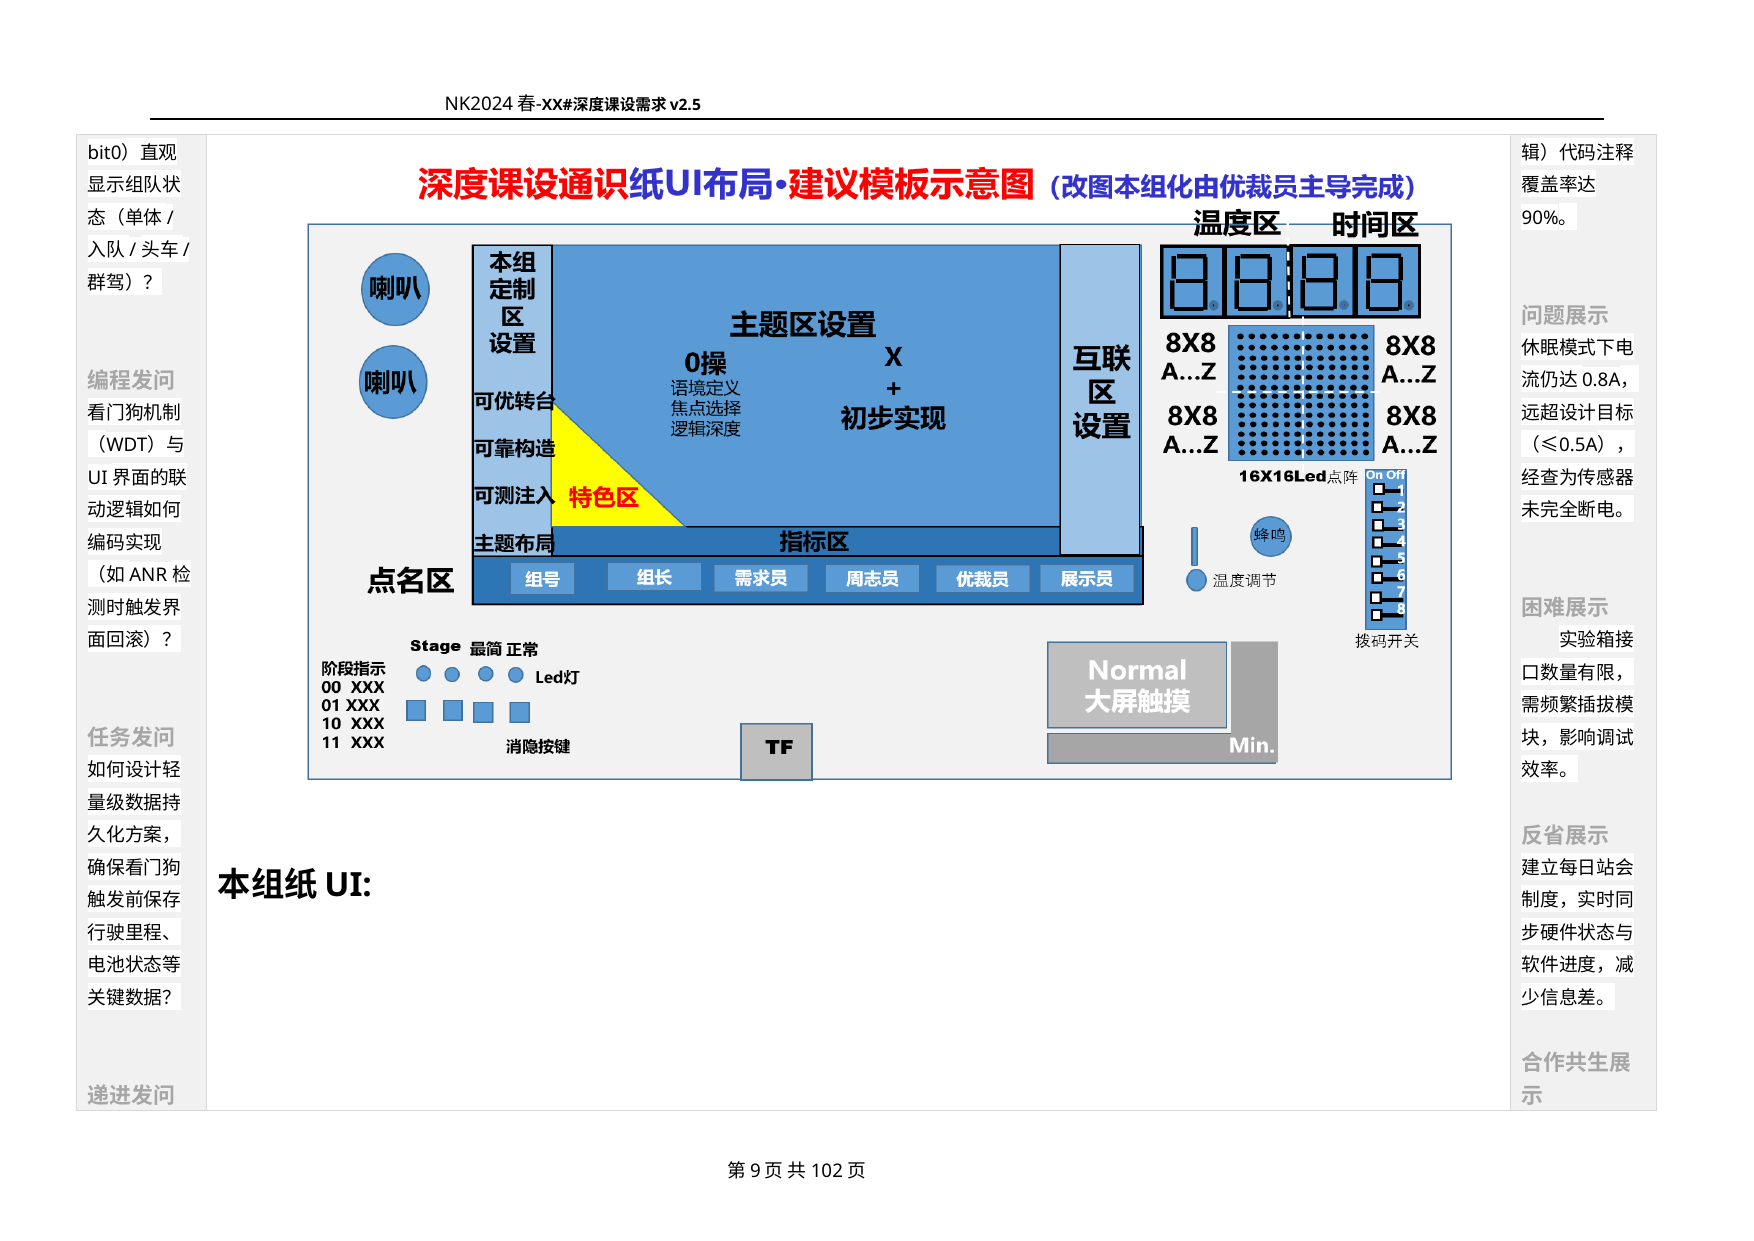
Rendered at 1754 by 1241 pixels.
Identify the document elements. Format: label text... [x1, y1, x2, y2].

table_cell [1511, 135, 1656, 1110]
table_cell 本组纸UI: [207, 135, 1510, 1110]
picture [217, 147, 1480, 805]
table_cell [77, 135, 206, 1110]
